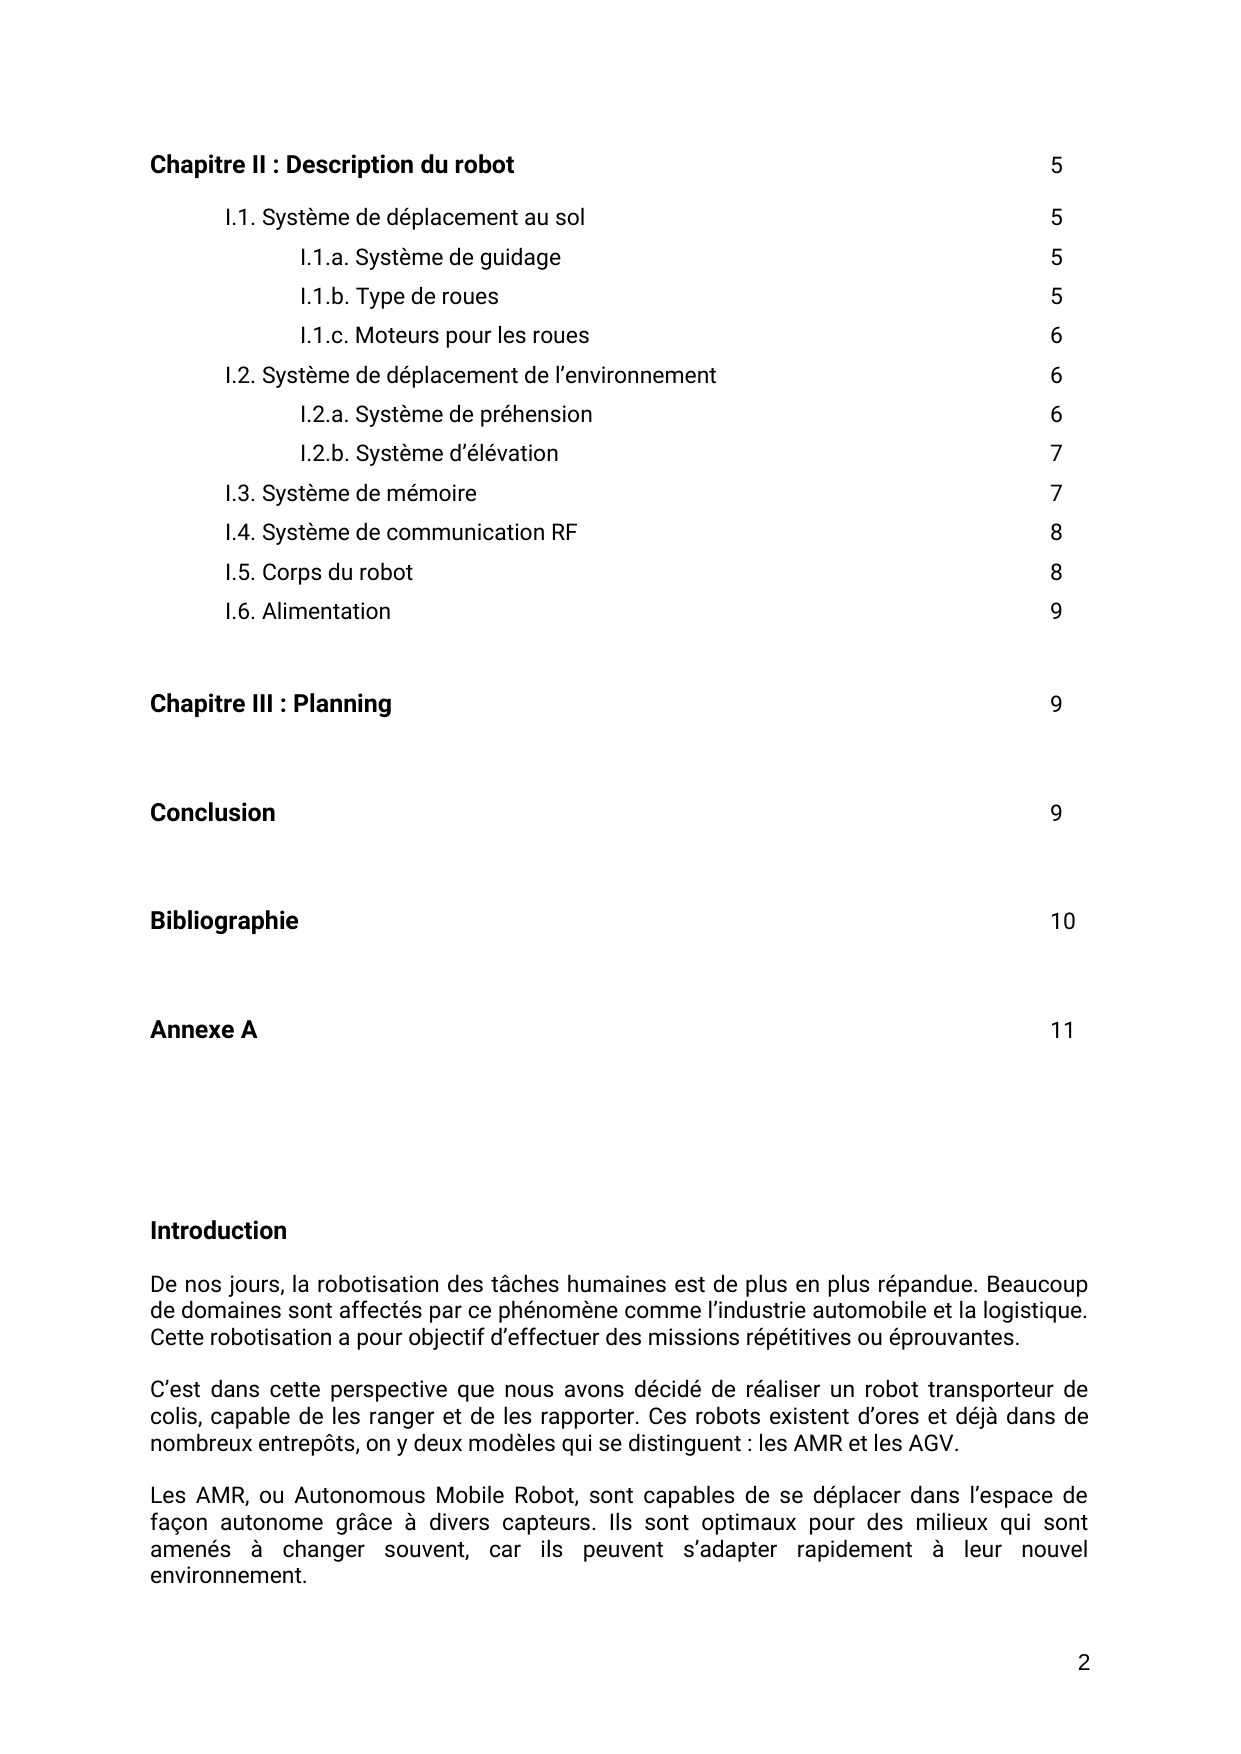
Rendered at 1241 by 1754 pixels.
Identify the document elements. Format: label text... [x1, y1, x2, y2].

text Conclusion 9 [150, 798, 1090, 827]
text Introduction [150, 1217, 1090, 1246]
text Annexe A 11 [150, 1015, 1090, 1073]
text Chapitre II : Description du robot 5 [150, 150, 1090, 179]
text Bibliographie 10 [150, 906, 1090, 936]
text Les AMR, ou Autonomous Mobile Robot, sont capables de se déplacer dans l’espace de façon autonome grâce à divers capteurs. Ils sont optimaux pour des milieux qui sont amenés à changer souvent, car ils peuvent s’adapter rapidement à leur nouvel environnement. [150, 1482, 1090, 1589]
text I.1. Système de déplacement au sol 5 [175, 204, 1090, 231]
text I.2. Système de déplacement de l’environnement 6 [175, 362, 1090, 389]
text De nos jours, la robotisation des tâches humaines est de plus en plus répandue. Beaucoup de domaines sont affectés par ce phénomène comme l’industrie automobile et la logistique. Cette robotisation a pour objectif d’effectuer des missions répétitives ou éprouvantes. [150, 1271, 1090, 1351]
text I.5. Corps du robot 8 [175, 559, 1090, 586]
text I.6. Alimentation 9 [175, 598, 1090, 625]
text I.1.c. Moteurs pour les roues 6 [225, 322, 1090, 349]
text Chapitre III : Planning 9 [150, 689, 1090, 718]
text I.3. Système de mémoire 7 [150, 480, 1090, 507]
text I.1.b. Type de roues 5 [225, 283, 1090, 310]
text I.4. Système de communication RF 8 [225, 519, 1090, 546]
text I.2.a. Système de préhension 6 [175, 401, 1090, 428]
text I.2.b. Système d’élévation 7 [175, 441, 1090, 467]
text C’est dans cette perspective que nous avons décidé de réaliser un robot transporteur de colis, capable de les ranger et de les rapporter. Ces robots existent d’ores et déjà dans de nombreux entrepôts, on y deux modèles qui se distinguent : les AMR et les AGV. [150, 1376, 1090, 1457]
text I.1.a. Système de guidage 5 [225, 244, 1090, 271]
